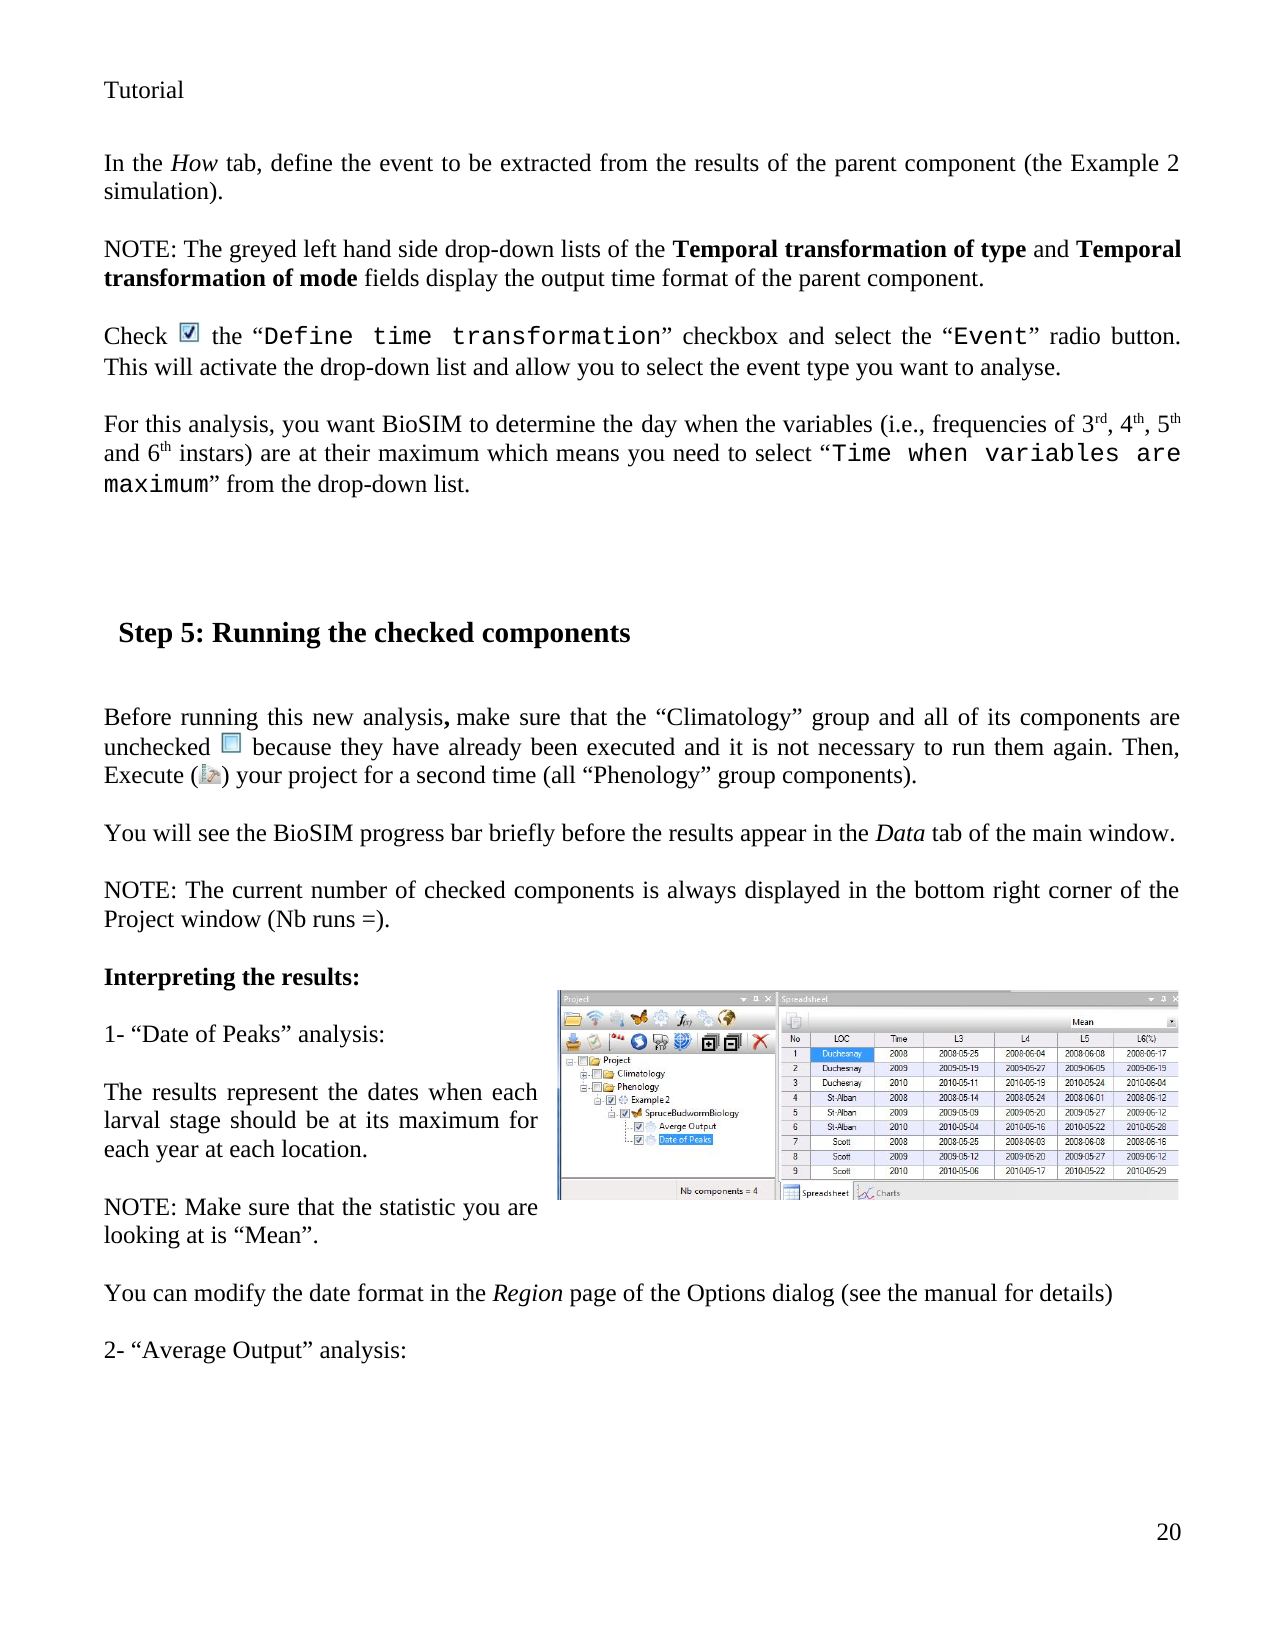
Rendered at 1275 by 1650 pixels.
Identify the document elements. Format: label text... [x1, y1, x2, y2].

text NOTE: The current number of checked components is always displayed in the bottom right corner of the Project window (Nb runs =). [103, 876, 1181, 933]
picture [198, 761, 222, 784]
picture [177, 320, 202, 345]
text Check the “Define time transformation” checkbox and select the “Event” radio button. This will activate the drop-down list and allow you to select the event type you want to analyse. [103, 320, 1181, 381]
text Interpreting the results: [103, 962, 1181, 991]
text In the How tab, define the event to be extracted from the results of the parent component (the Example 2 simulation). [103, 148, 1181, 205]
picture [219, 731, 244, 756]
picture [556, 990, 1178, 1199]
text You can modify the date format in the Region page of the Options dialog (see the manual for details) [103, 1278, 1181, 1307]
text 1- “Date of Peaks” analysis: [103, 1019, 556, 1048]
text The results represent the dates when each larval stage should be at its maximum for each year at each location. [103, 1077, 556, 1163]
text NOTE: The greyed left hand side drop-down lists of the Temporal transformation of type and Temporal transformation of mode fields display the output time format of the parent component. [103, 234, 1181, 291]
text NOTE: Make sure that the statistic you are looking at is “Mean”. [103, 1192, 1181, 1249]
text Before running this new analysis, make sure that the “Climatology” group and all of its components are unchecked because they have already been executed and it is not necessary to run them again. Then, Execute () your project for a second time (all “Phenology” group components). [103, 702, 1181, 789]
text You will see the BioSIM progress bar briefly before the results appear in the Data tab of the main window. [103, 818, 1181, 847]
subtitle Step 5: Running the checked components [118, 615, 1181, 648]
text 2- “Average Output” analysis: [103, 1336, 1181, 1364]
text For this analysis, you want BioSIM to determine the day when the variables (i.e., frequencies of 3rd, 4th, 5th and 6th instars) are at their maximum which means you need to select “Time when variables are maximum” from the drop-down list. [103, 409, 1181, 500]
